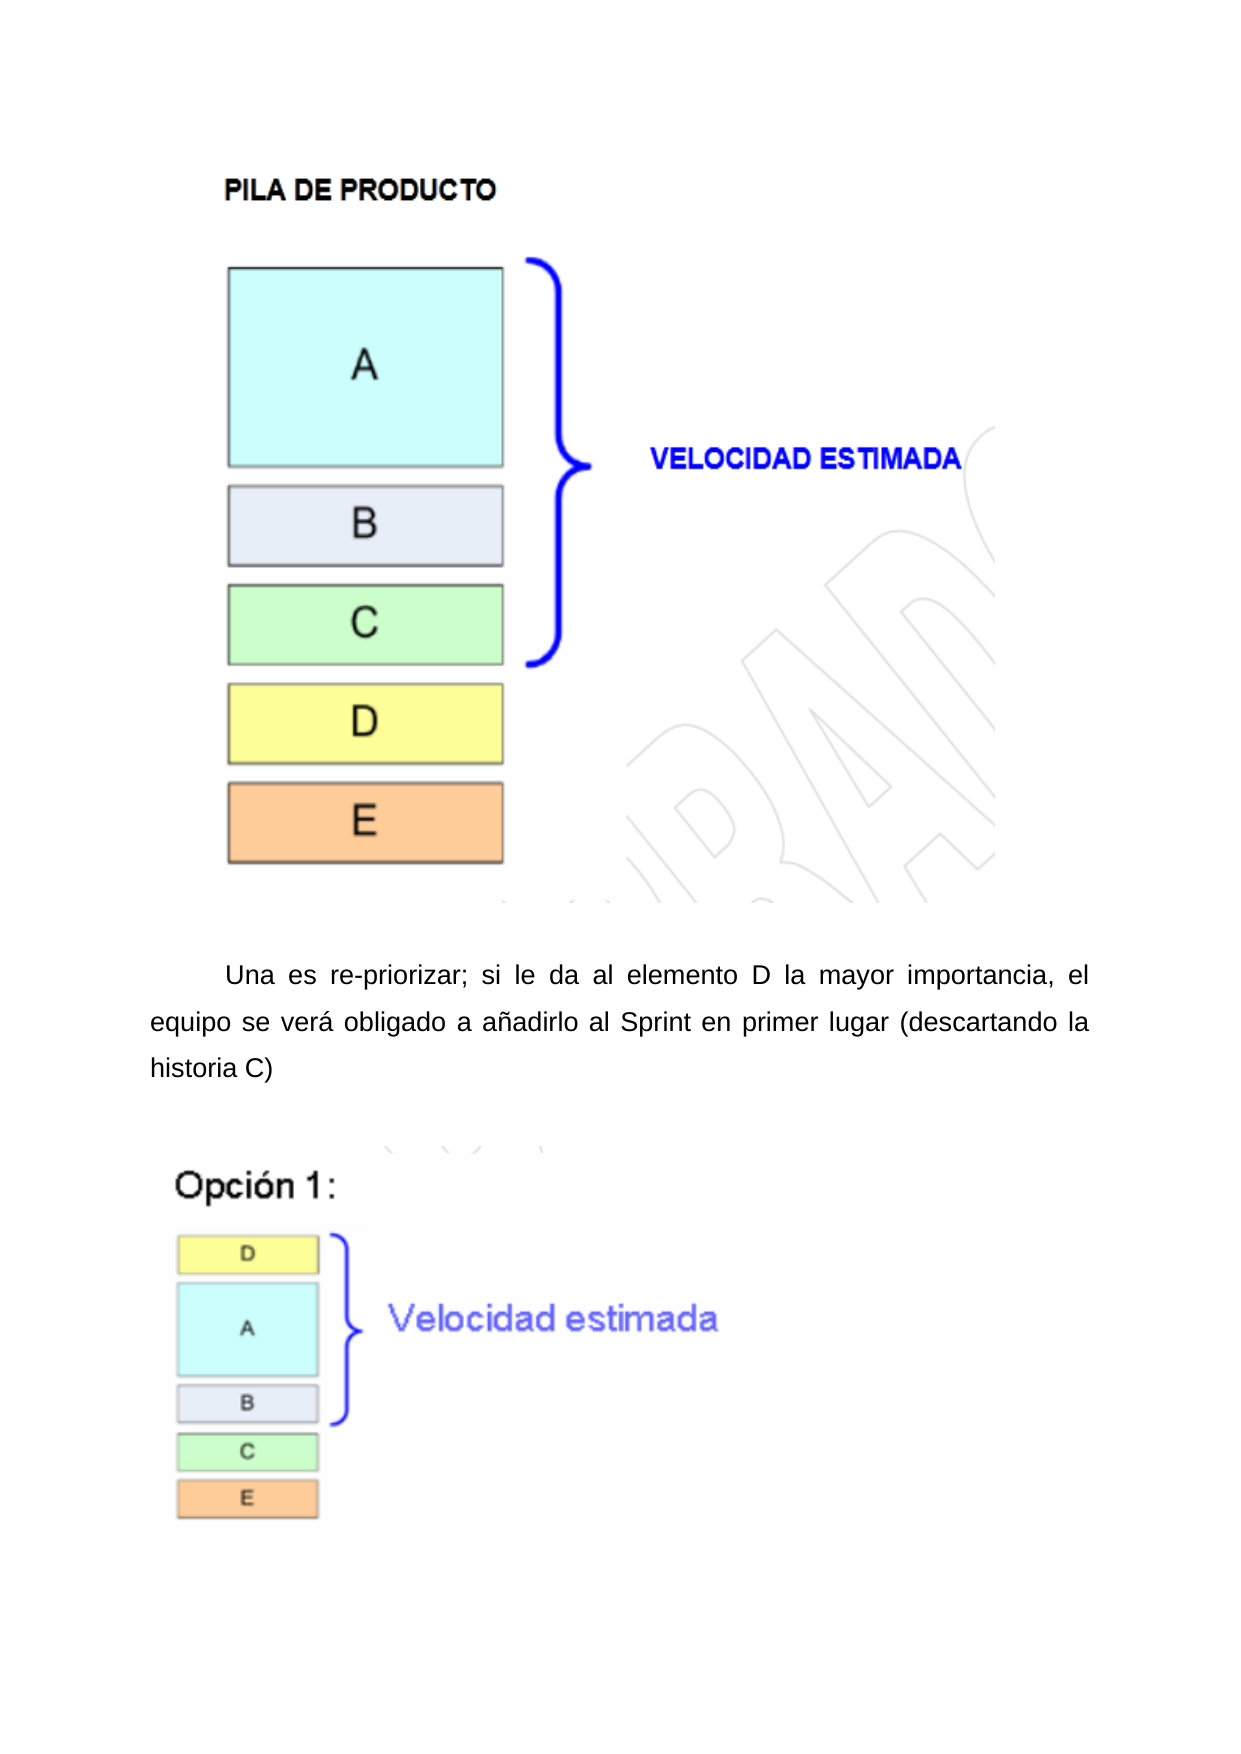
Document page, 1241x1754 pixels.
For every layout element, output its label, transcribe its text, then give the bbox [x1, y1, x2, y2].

picture [150, 1146, 750, 1553]
text Una es re-priorizar; si le da al elemento D la mayor importancia, el equipo se verá obligado a añadirlo al Sprint en primer lugar (descartando la historia C) [150, 959, 1090, 1084]
picture [150, 150, 996, 903]
